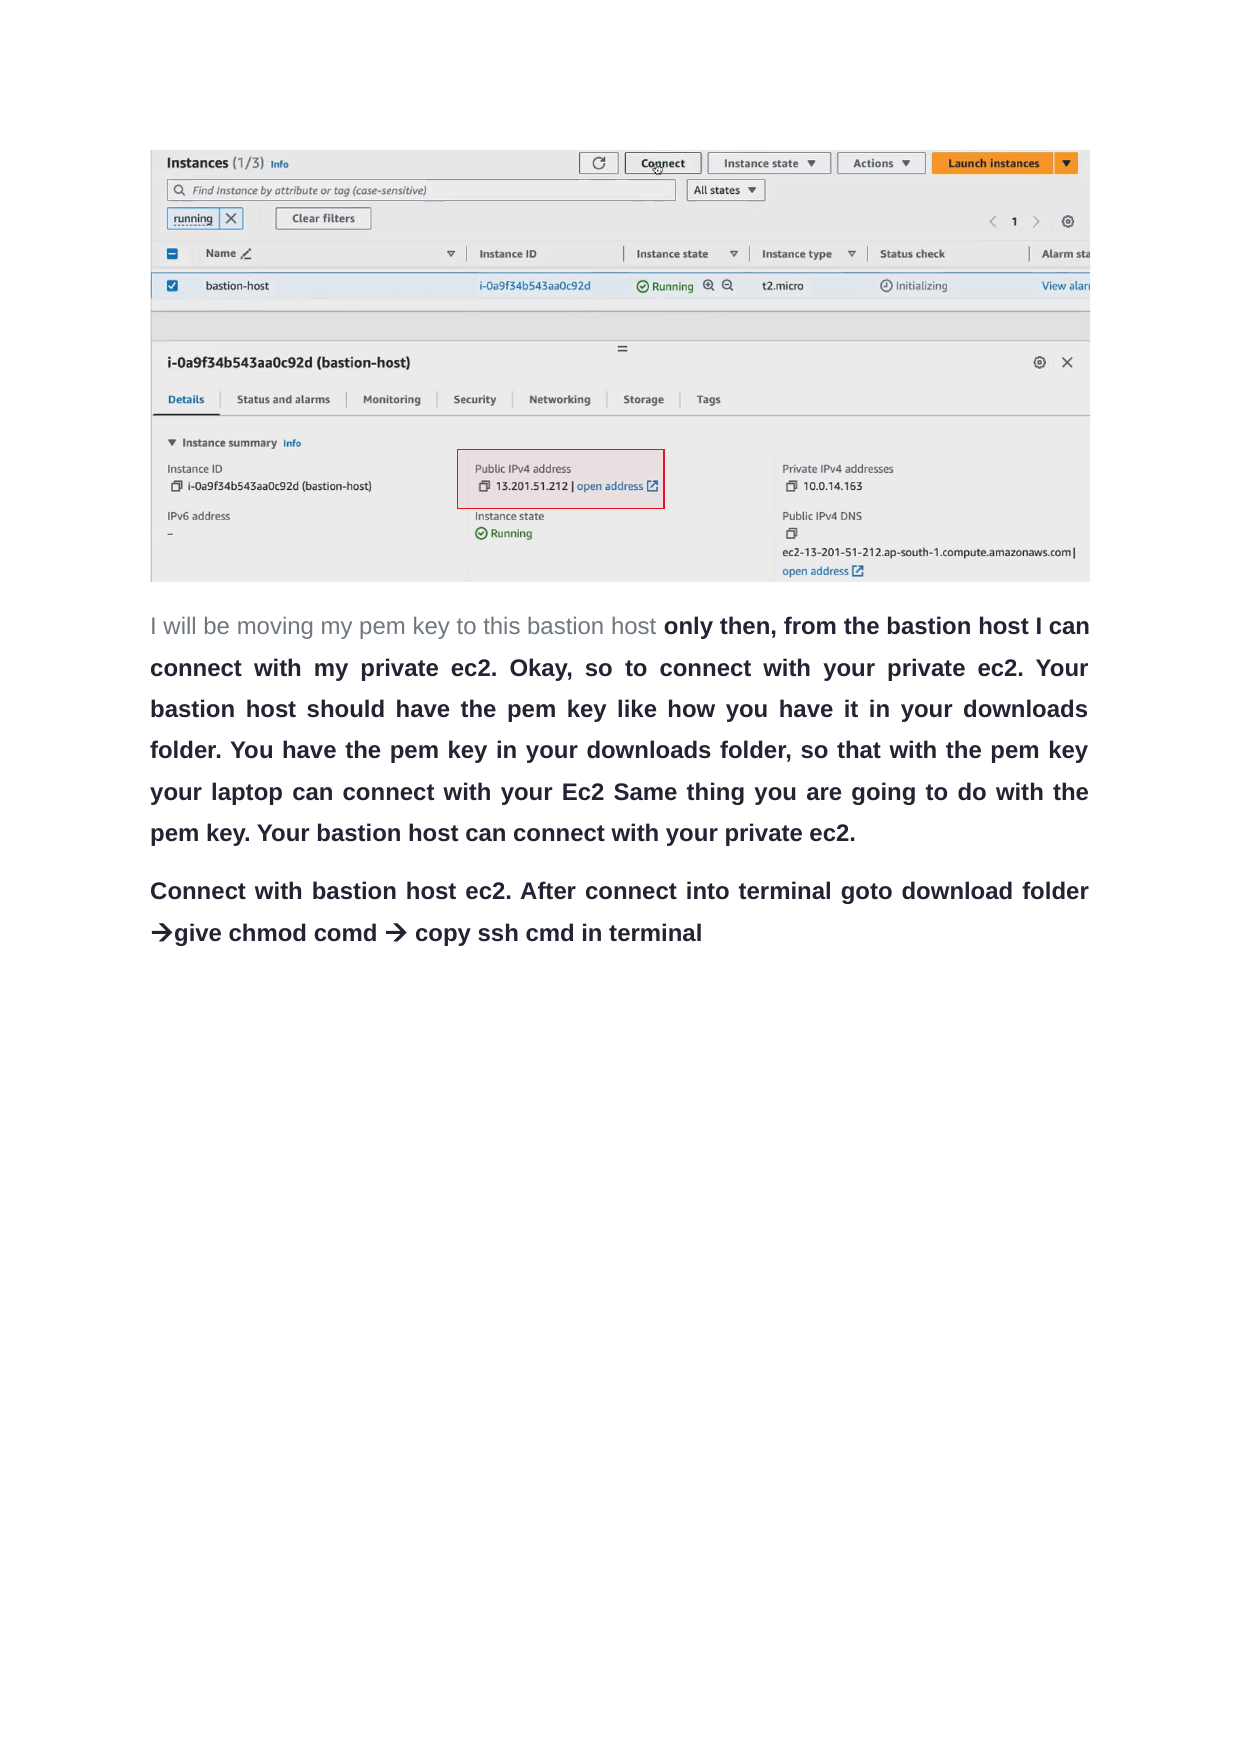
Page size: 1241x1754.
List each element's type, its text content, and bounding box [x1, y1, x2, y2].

text I will be moving my pem key to this bastion host only then, from the bastion host I can connect with my private ec2. Okay, so to connect with your private ec2. Your bastion host should have the pem key like how you have it in your downloads folder. You have the pem key in your downloads folder, so that with the pem key your laptop can connect with your Ec2 Same thing you are going to do with the pem key. Your bastion host can connect with your private ec2. [150, 612, 1090, 847]
text Connect with bastion host ec2. After connect into terminal goto download folder give chmod comd copy ssh cmd in terminal [150, 877, 1090, 946]
picture [150, 150, 1091, 582]
